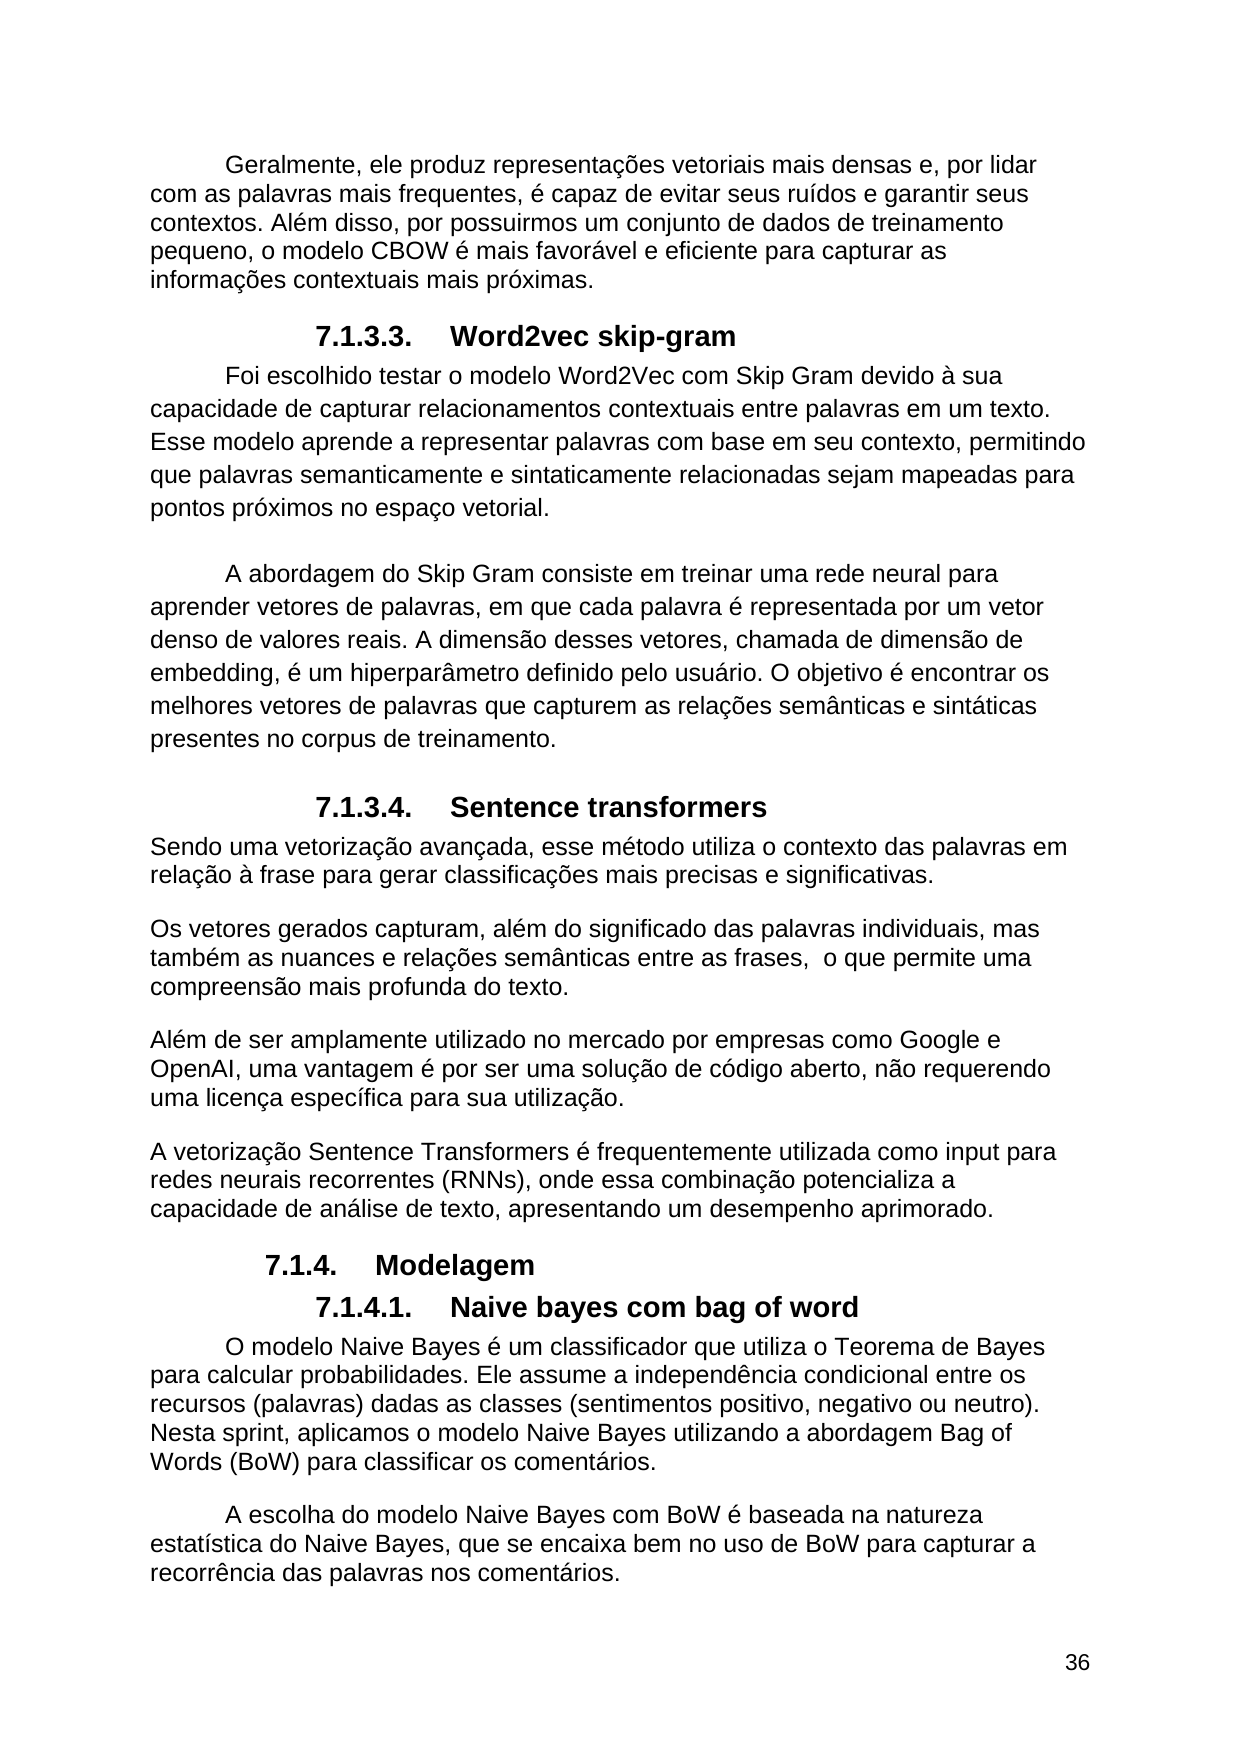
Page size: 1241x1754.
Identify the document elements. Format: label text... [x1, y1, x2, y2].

text Além de ser amplamente utilizado no mercado por empresas como Google e OpenAI, uma vantagem é por ser uma solução de código aberto, não requerendo uma licença específica para sua utilização. [150, 1026, 1090, 1112]
text Geralmente, ele produz representações vetoriais mais densas e, por lidar com as palavras mais frequentes, é capaz de evitar seus ruídos e garantir seus contextos. Além disso, por possuirmos um conjunto de dados de treinamento pequeno, o modelo CBOW é mais favorável e eficiente para capturar as informações contextuais mais próximas. [150, 150, 1090, 294]
text A abordagem do Skip Gram consiste em treinar uma rede neural para aprender vetores de palavras, em que cada palavra é representada por um vetor denso de valores reais. A dimensão desses vetores, chamada de dimensão de embedding, é um hiperparâmetro definido pelo usuário. O objetivo é encontrar os melhores vetores de palavras que capturem as relações semânticas e sintáticas presentes no corpus de treinamento. [150, 559, 1090, 753]
subtitle Sentence transformers [412, 790, 1090, 823]
subtitle Naive bayes com bag of word [412, 1290, 1090, 1323]
text A vetorização Sentence Transformers é frequentemente utilizada como input para redes neurais recorrentes (RNNs), onde essa combinação potencializa a capacidade de análise de texto, apresentando um desempenho aprimorado. [150, 1137, 1090, 1223]
text O modelo Naive Bayes é um classificador que utiliza o Teorema de Bayes para calcular probabilidades. Ele assume a independência condicional entre os recursos (palavras) dadas as classes (sentimentos positivo, negativo ou neutro). Nesta sprint, aplicamos o modelo Naive Bayes utilizando a abordagem Bag of Words (BoW) para classificar os comentários. [150, 1332, 1090, 1476]
text Sendo uma vetorização avançada, esse método utiliza o contexto das palavras em relação à frase para gerar classificações mais precisas e significativas. [150, 832, 1090, 889]
text Os vetores gerados capturam, além do significado das palavras individuais, mas também as nuances e relações semânticas entre as frases, o que permite uma compreensão mais profunda do texto. [150, 914, 1090, 1001]
text Foi escolhido testar o modelo Word2Vec com Skip Gram devido à sua capacidade de capturar relacionamentos contextuais entre palavras em um texto. Esse modelo aprende a representar palavras com base em seu contexto, permitindo que palavras semanticamente e sintaticamente relacionadas sejam mapeadas para pontos próximos no espaço vetorial. [150, 361, 1090, 521]
text A escolha do modelo Naive Bayes com BoW é baseada na natureza estatística do Naive Bayes, que se encaixa bem no uso de BoW para capturar a recorrência das palavras nos comentários. [150, 1501, 1090, 1587]
subtitle Modelagem [337, 1248, 1090, 1282]
subtitle Word2vec skip-gram [412, 319, 1090, 352]
